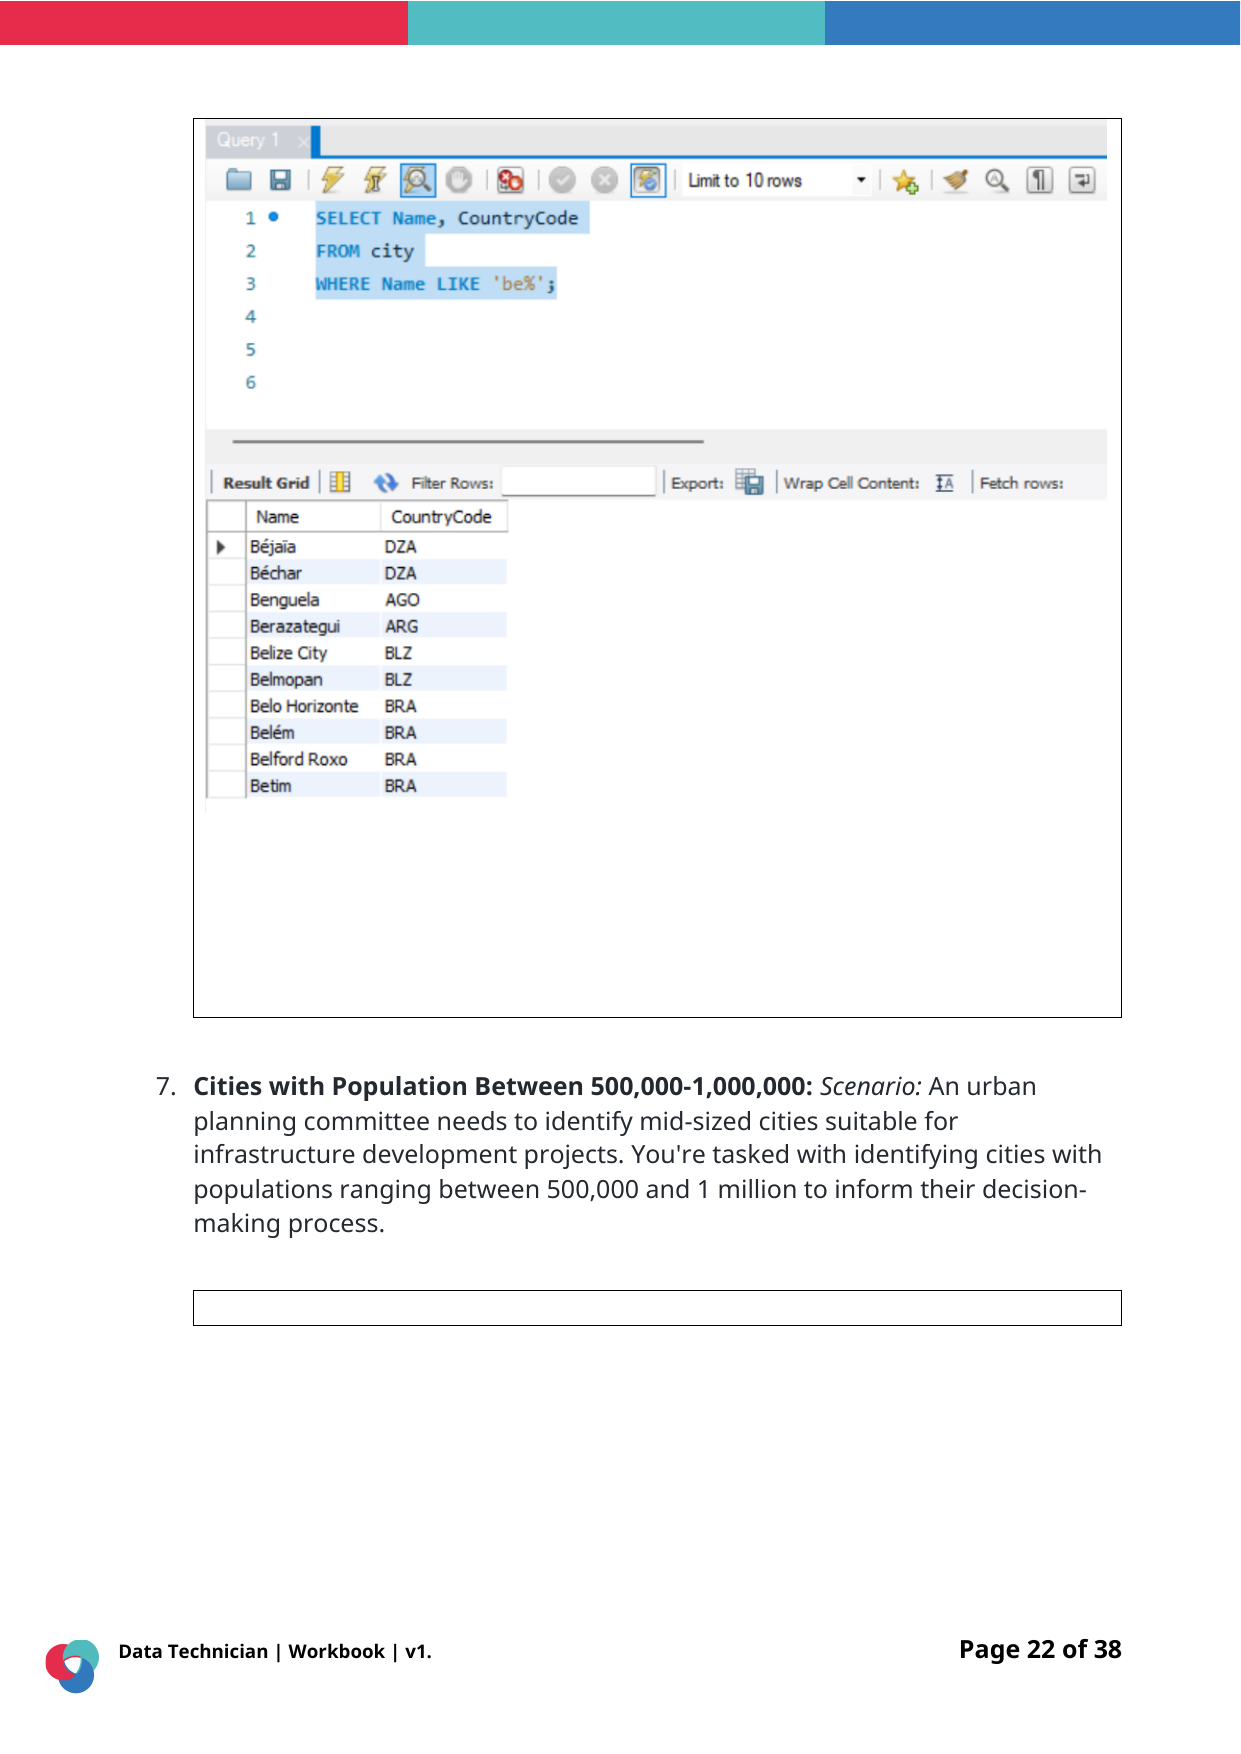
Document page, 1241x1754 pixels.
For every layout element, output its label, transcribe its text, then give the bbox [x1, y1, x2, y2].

picture [205, 119, 1107, 813]
table_header [194, 1291, 1121, 1325]
table_header [194, 119, 1121, 1017]
list Cities with Population Between 500,000-1,000,000: Scenario: An urban planning committee needs to identify mid-sized cities suitable for infrastructure development projects. You're tasked with identifying cities with populations ranging between 500,000 and 1 million to inform their decision-making process. [156, 1069, 1122, 1239]
picture [45, 1640, 100, 1694]
